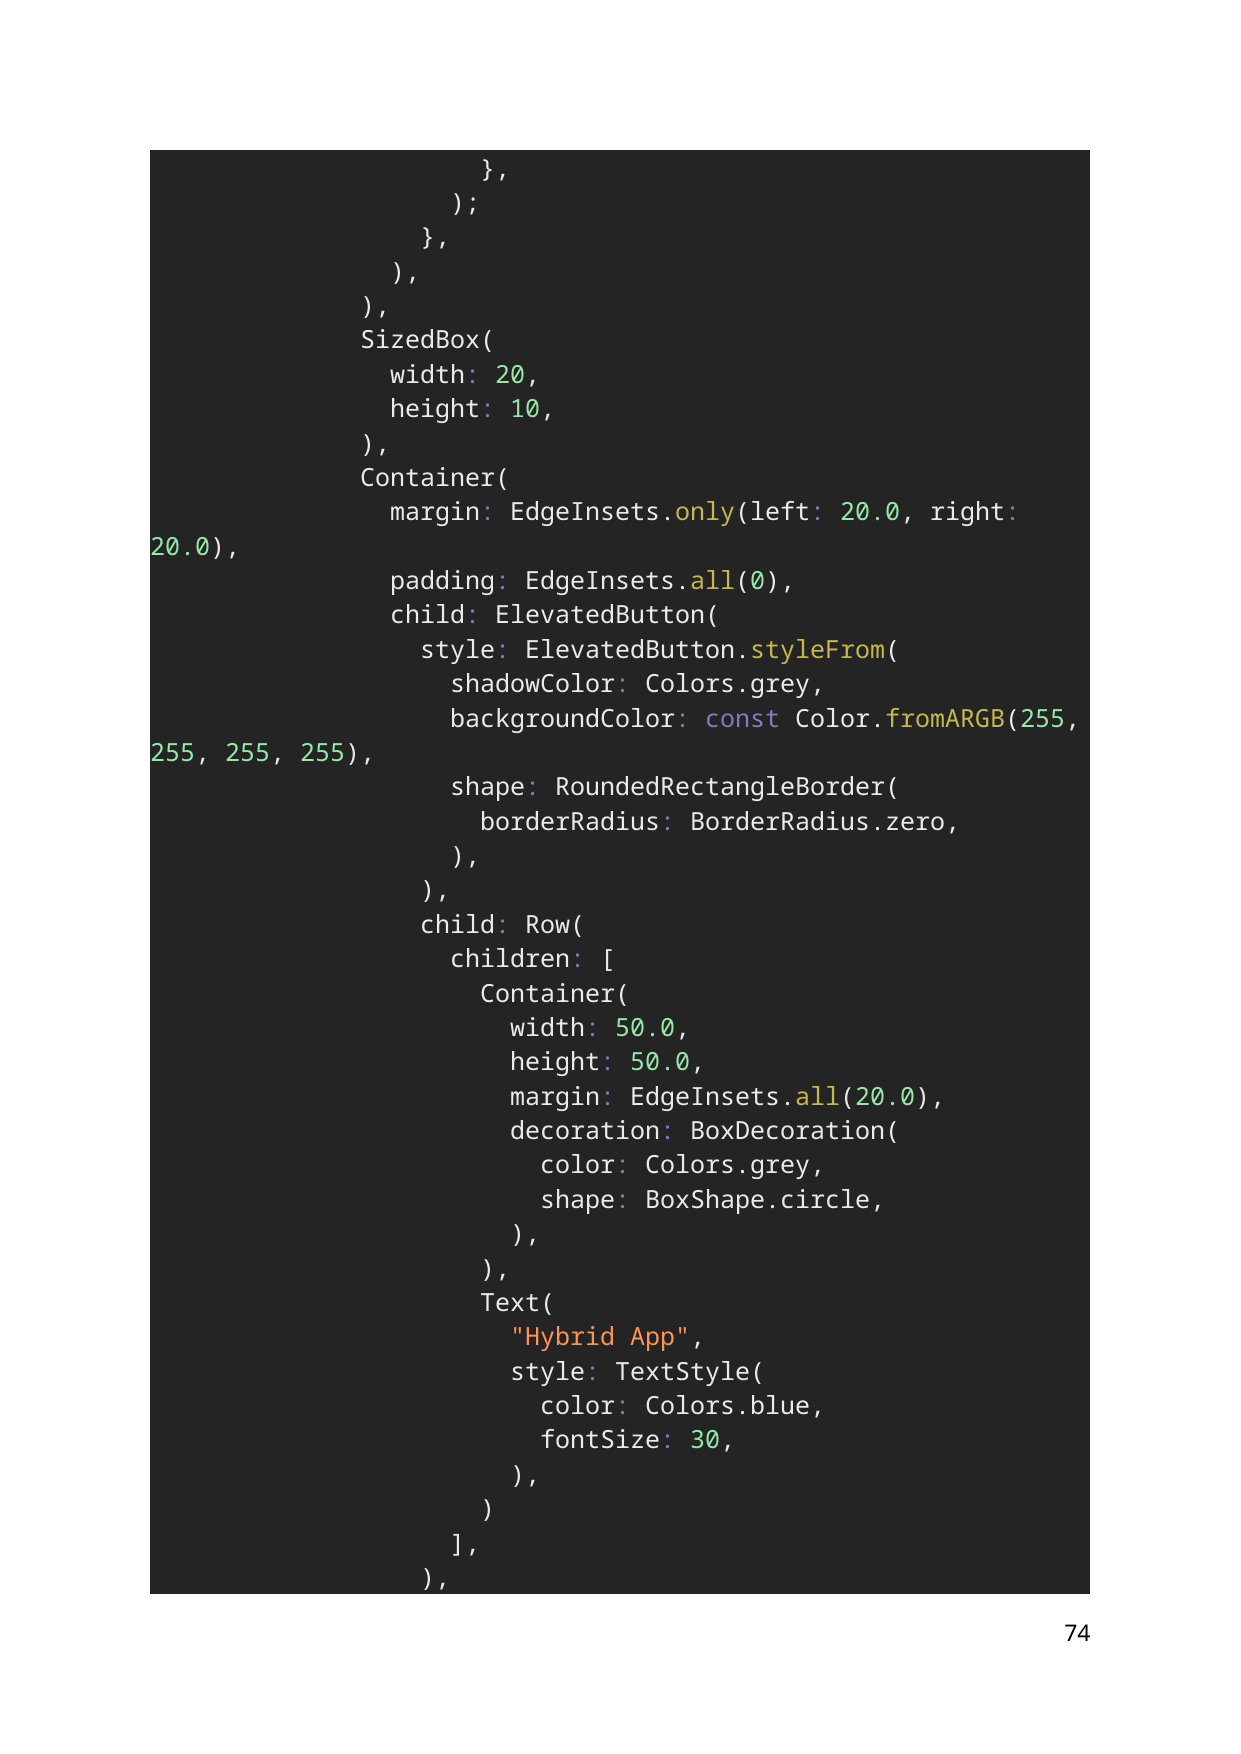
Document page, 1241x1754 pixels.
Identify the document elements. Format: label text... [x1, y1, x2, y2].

text ), [150, 872, 1090, 906]
text ), [150, 287, 1090, 322]
text ), [150, 1559, 1090, 1594]
text Container( [150, 459, 1090, 494]
text ], [150, 1525, 1090, 1559]
text style: TextStyle( [150, 1353, 1090, 1387]
text margin: EdgeInsets.all(20.0), [150, 1078, 1090, 1112]
text child: ElevatedButton( [150, 597, 1090, 631]
text decoration: BoxDecoration( [150, 1112, 1090, 1147]
text width: 20, [150, 356, 1090, 391]
text width: 50.0, [150, 1009, 1090, 1044]
text style: ElevatedButton.styleFrom( [150, 631, 1090, 666]
text shape: RoundedRectangleBorder( [150, 769, 1090, 803]
text }, [150, 150, 1090, 184]
text }, [150, 219, 1090, 253]
text children: [ [150, 941, 1090, 975]
text "Hybrid App", [150, 1319, 1090, 1353]
text height: 10, [150, 391, 1090, 425]
text padding: EdgeInsets.all(0), [150, 562, 1090, 597]
text child: Row( [150, 906, 1090, 941]
text ), [150, 425, 1090, 459]
text SizedBox( [150, 322, 1090, 356]
text color: Colors.grey, [150, 1147, 1090, 1181]
text fontSize: 30, [150, 1422, 1090, 1456]
text ), [150, 253, 1090, 287]
text ); [150, 184, 1090, 219]
text ), [150, 1216, 1090, 1250]
text ), [150, 1250, 1090, 1284]
text margin: EdgeInsets.only(left: 20.0, right: 20.0), [150, 494, 1090, 562]
text ), [150, 837, 1090, 872]
text ), [150, 1456, 1090, 1491]
text backgroundColor: const Color.fromARGB(255, 255, 255, 255), [150, 700, 1090, 769]
text color: Colors.blue, [150, 1387, 1090, 1422]
text shadowColor: Colors.grey, [150, 666, 1090, 700]
text shape: BoxShape.circle, [150, 1181, 1090, 1216]
text borderRadius: BorderRadius.zero, [150, 803, 1090, 837]
text height: 50.0, [150, 1044, 1090, 1078]
text ) [150, 1491, 1090, 1525]
text Container( [150, 975, 1090, 1009]
text Text( [150, 1284, 1090, 1319]
